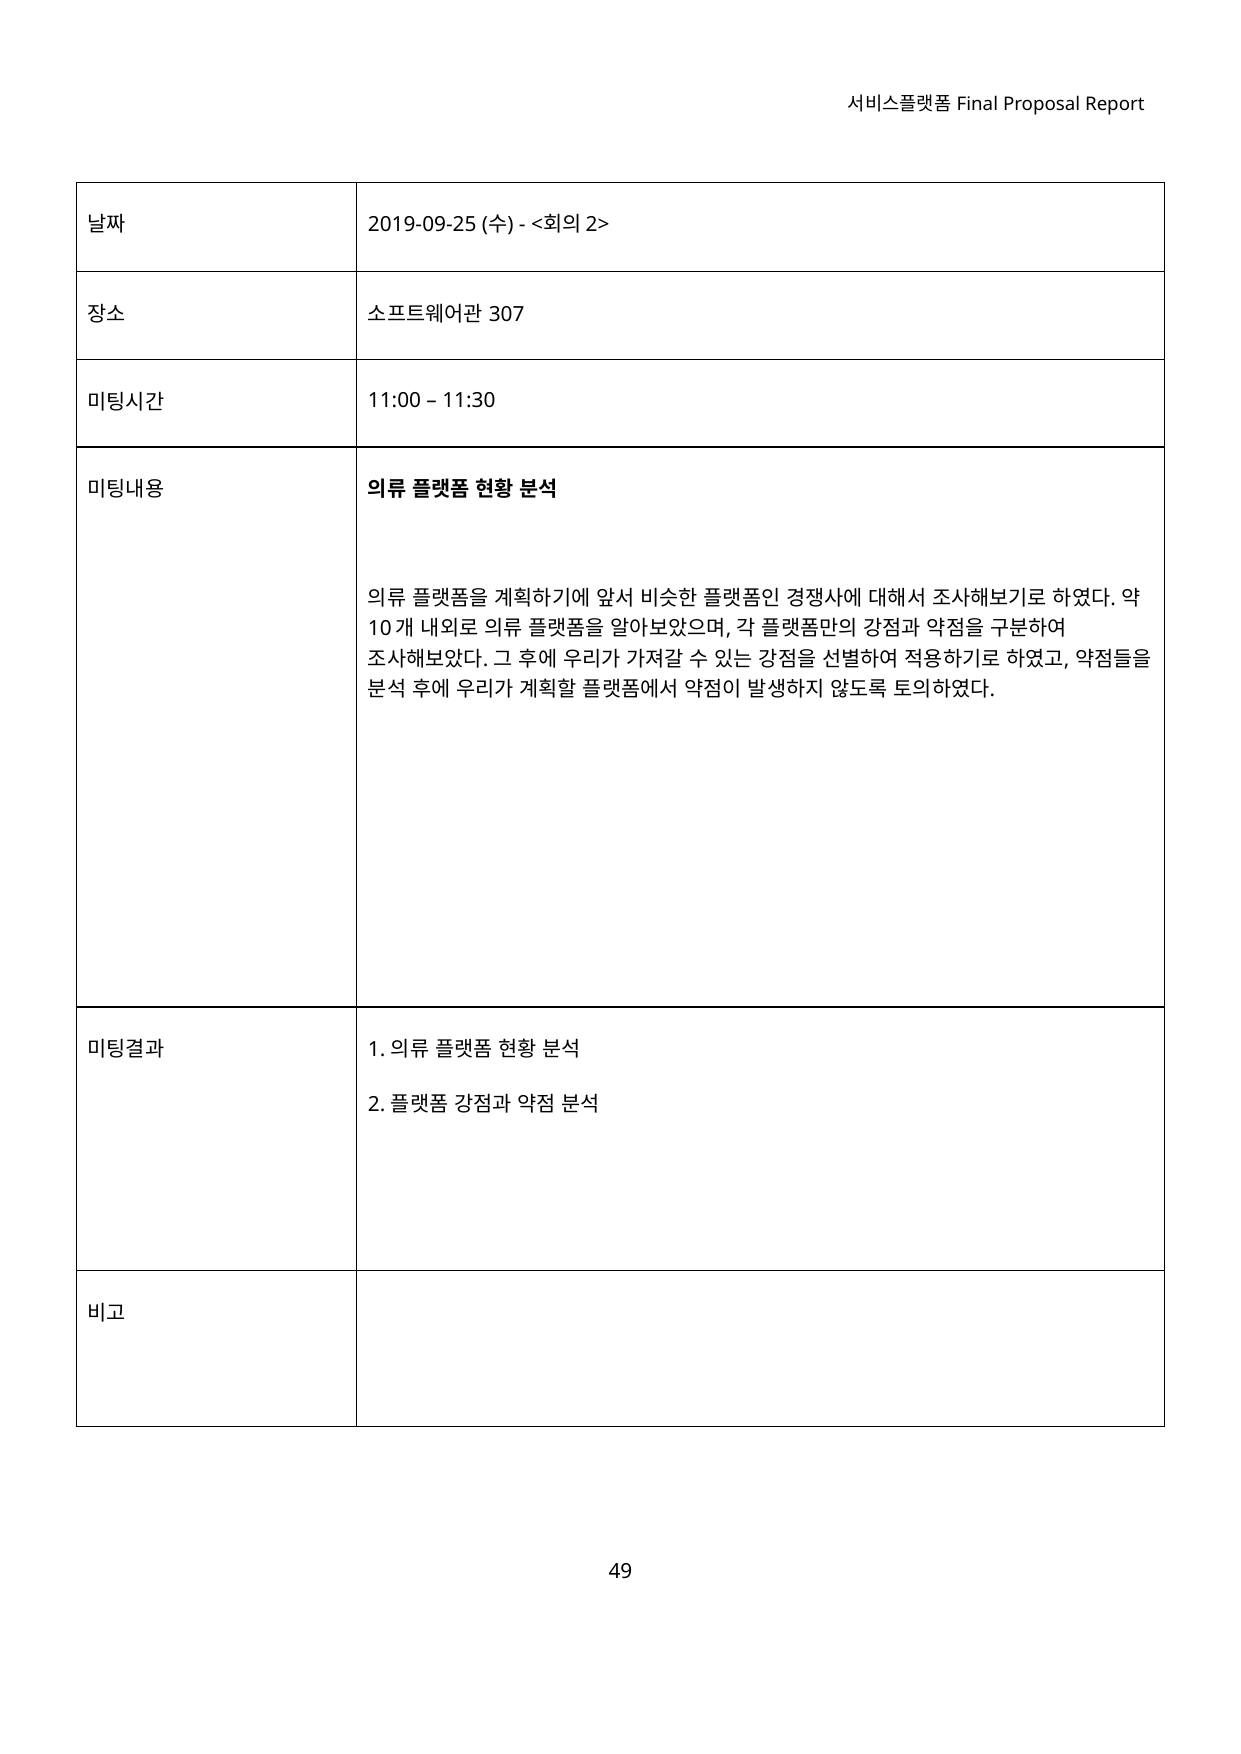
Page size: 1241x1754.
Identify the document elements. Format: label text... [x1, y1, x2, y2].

table_cell 11:00 – 11:30 [357, 360, 1164, 446]
table_header 2019-09-25 (수) - <회의2> [357, 183, 1164, 271]
table_cell 미팅내용 [77, 448, 356, 1006]
table_cell [357, 1271, 1164, 1426]
table_cell 소프트웨어관 307 [357, 272, 1164, 359]
table_cell 미팅결과 [77, 1008, 356, 1270]
table_cell 비고 [77, 1271, 356, 1426]
table_header 날짜 [77, 183, 356, 271]
table_cell 1. 의류 플랫폼 현황 분석 2. 플랫폼 강점과 약점 분석 [357, 1008, 1164, 1270]
table_cell 장소 [77, 272, 356, 359]
table_cell 의류 플랫폼 현황 분석 의류 플랫폼을 계획하기에 앞서 비슷한 플랫폼인 경쟁사에 대해서 조사해보기로 하였다. 약 10개 내외로 의류 플랫폼을 알아보았으며, 각 플랫폼만의 강점과 약점을 구분하여 조사해보았다. 그 후에 우리가 가져갈 수 있는 강점을 선별하여 적용하기로 하였고, 약점들을 분석 후에 우리가 계획할 플랫폼에서 약점이 발생하지 않도록 토의하였다. [357, 448, 1164, 1006]
table_cell 미팅시간 [77, 360, 356, 446]
